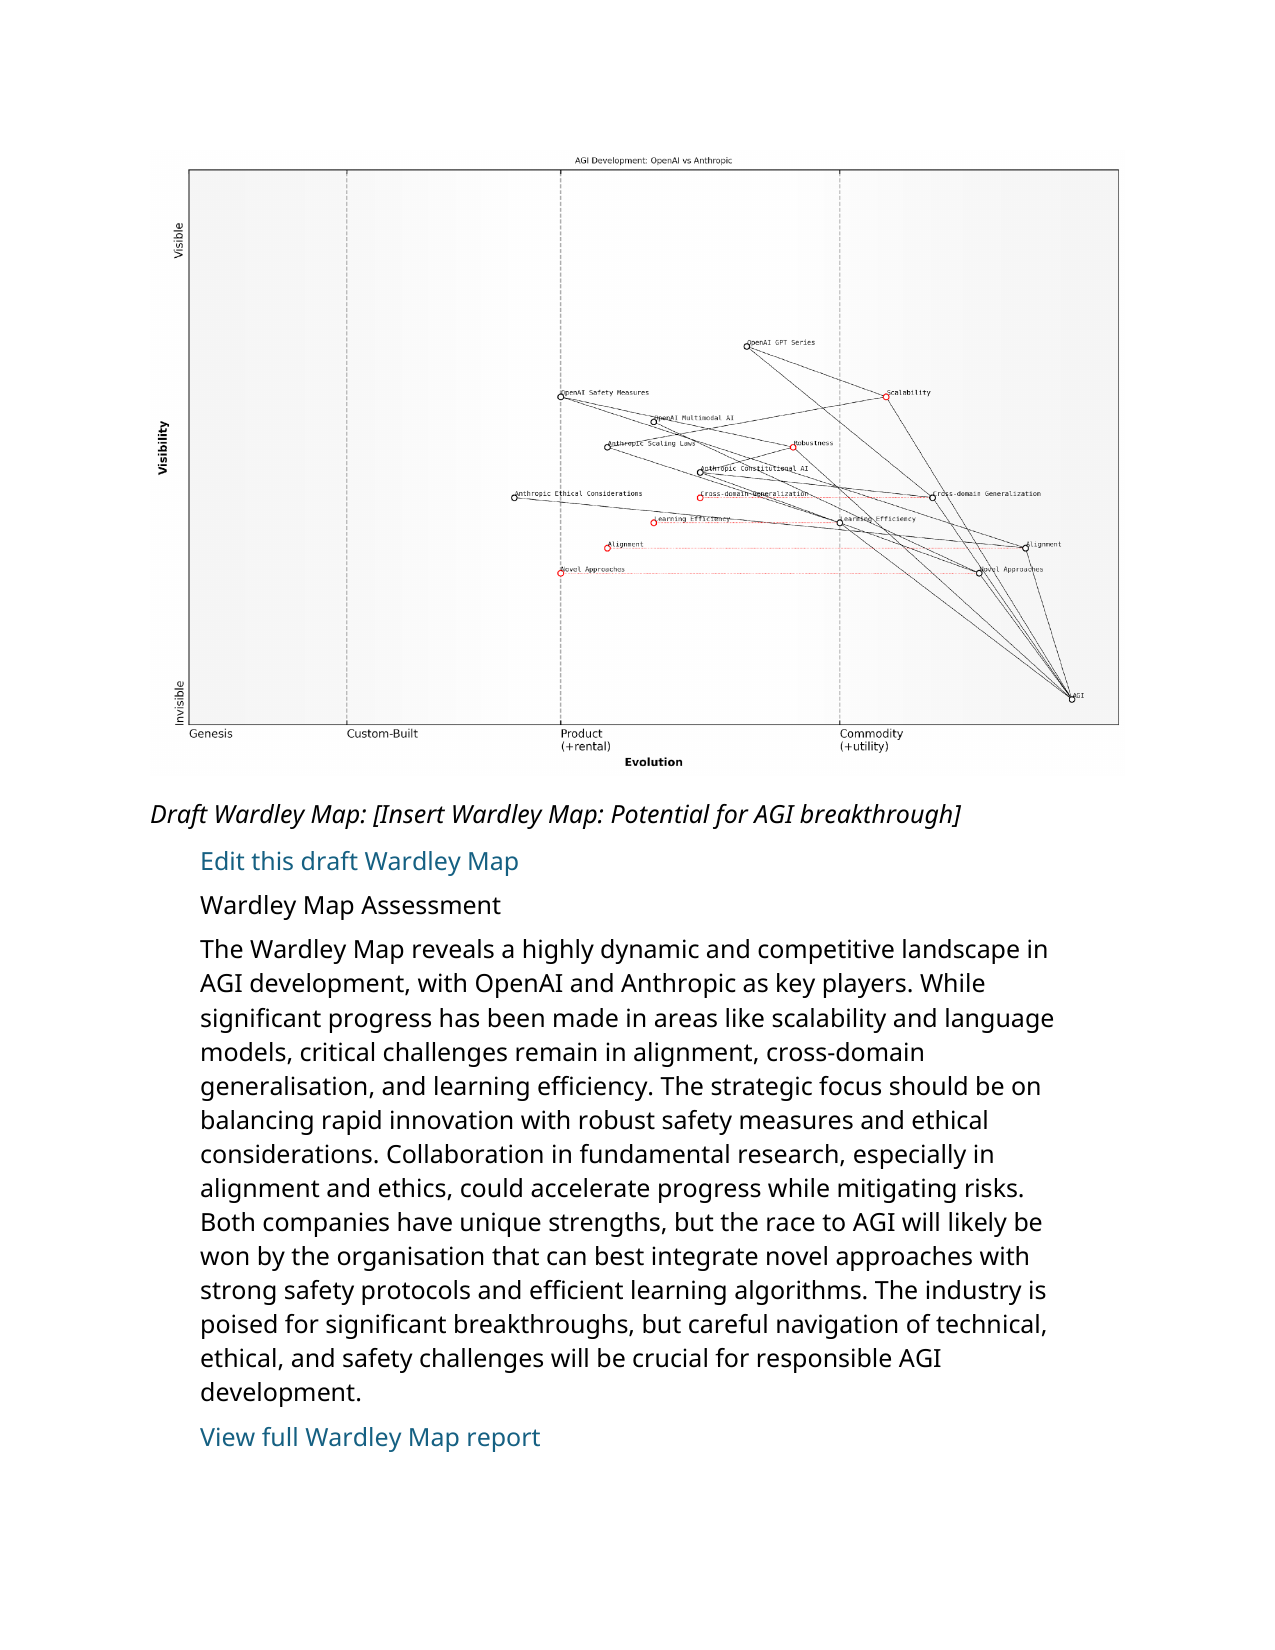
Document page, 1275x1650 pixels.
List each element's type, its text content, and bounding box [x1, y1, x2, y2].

text Edit this draft Wardley Map [200, 843, 1075, 877]
text View full Wardley Map report [200, 1419, 1075, 1453]
picture [150, 150, 1125, 776]
text Wardley Map Assessment [200, 888, 1075, 922]
text The Wardley Map reveals a highly dynamic and competitive landscape in AGI development, with OpenAI and Anthropic as key players. While significant progress has been made in areas like scalability and language models, critical challenges remain in alignment, cross-domain generalisation, and learning efficiency. The strategic focus should be on balancing rapid innovation with robust safety measures and ethical considerations. Collaboration in fundamental research, especially in alignment and ethics, could accelerate progress while mitigating risks. Both companies have unique strengths, but the race to AGI will likely be won by the organisation that can best integrate novel approaches with strong safety protocols and efficient learning algorithms. The industry is poised for significant breakthroughs, but careful navigation of technical, ethical, and safety challenges will be crucial for responsible AGI development. [200, 932, 1075, 1409]
text Draft Wardley Map: [Insert Wardley Map: Potential for AGI breakthrough] [150, 797, 1125, 831]
